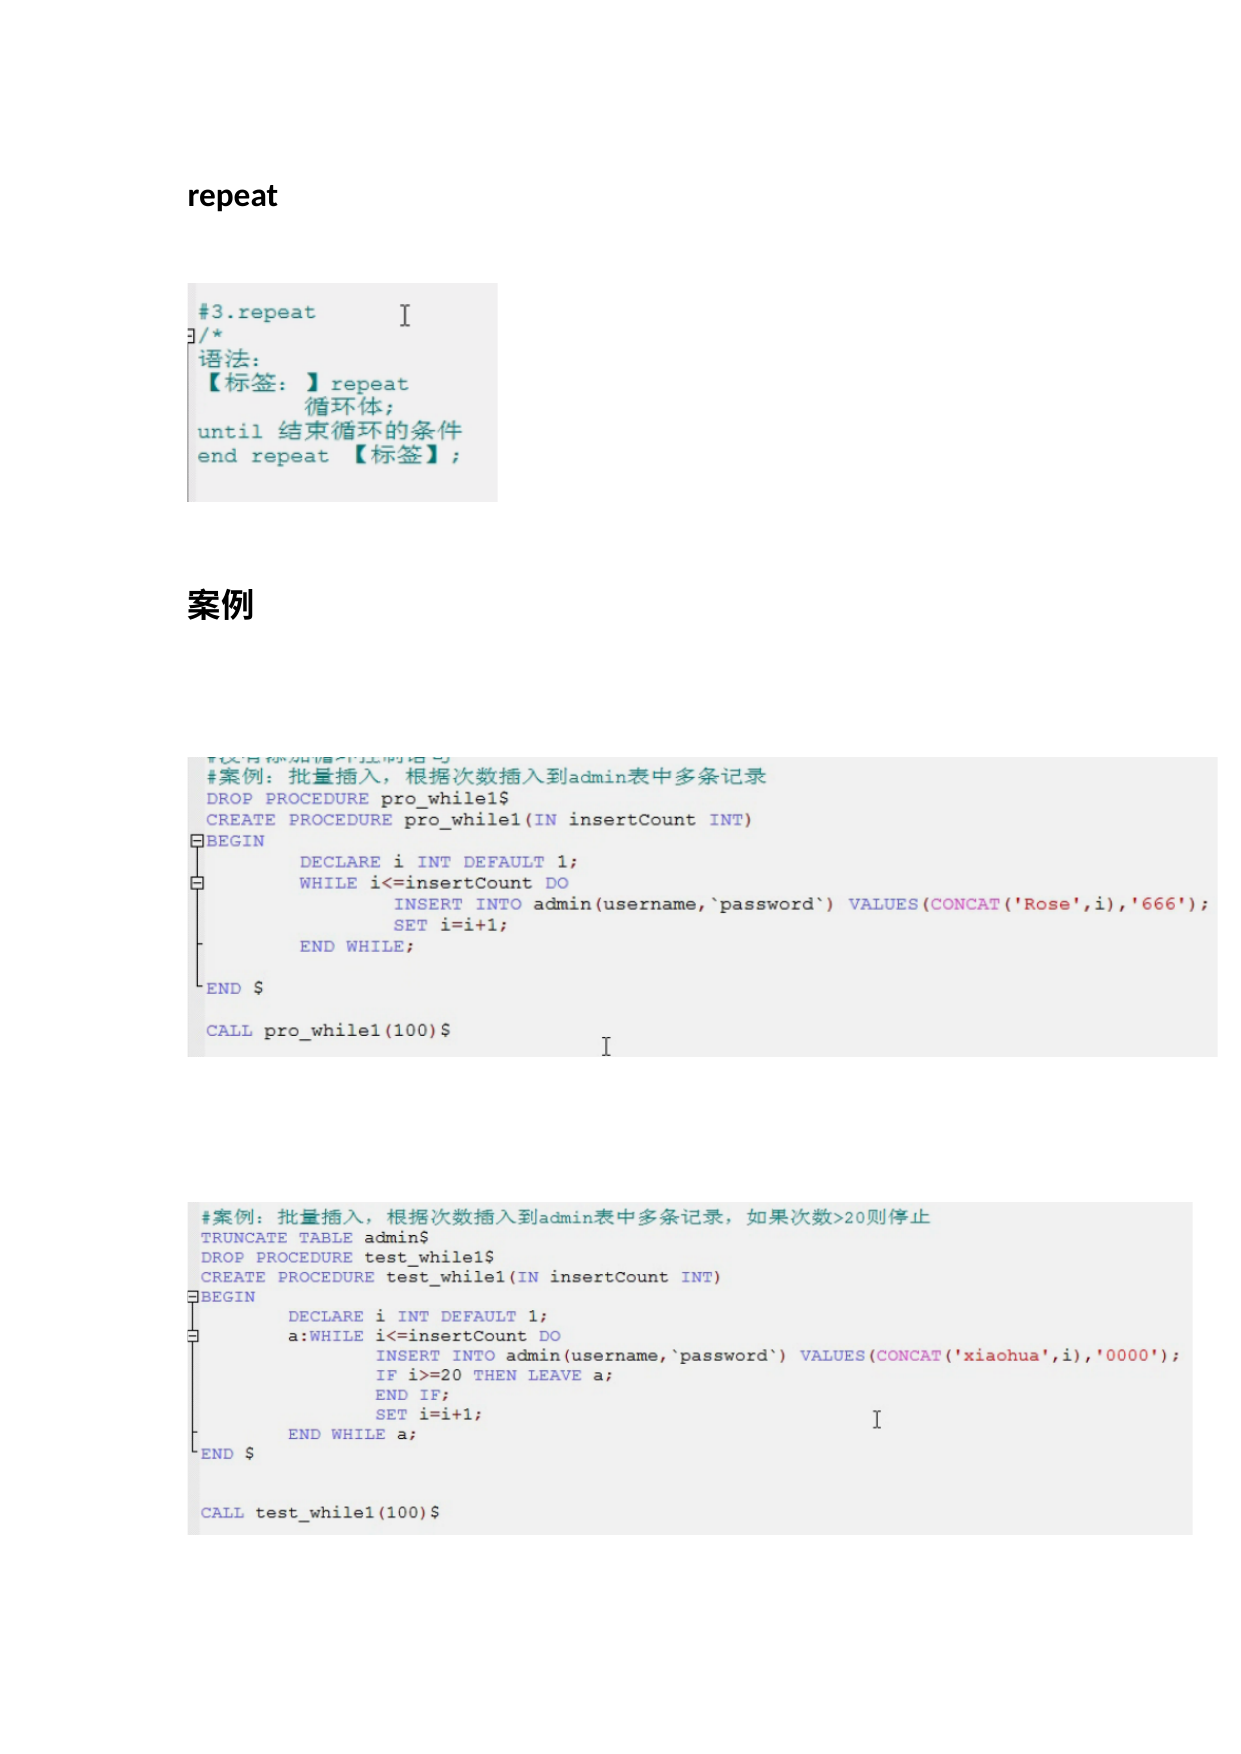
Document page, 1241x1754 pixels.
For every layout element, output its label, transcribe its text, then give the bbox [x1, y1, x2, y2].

picture [187, 757, 1218, 1057]
subtitle 案例 [187, 571, 1053, 636]
picture [187, 283, 498, 502]
subtitle repeat [187, 162, 1053, 227]
picture [187, 1202, 1193, 1535]
